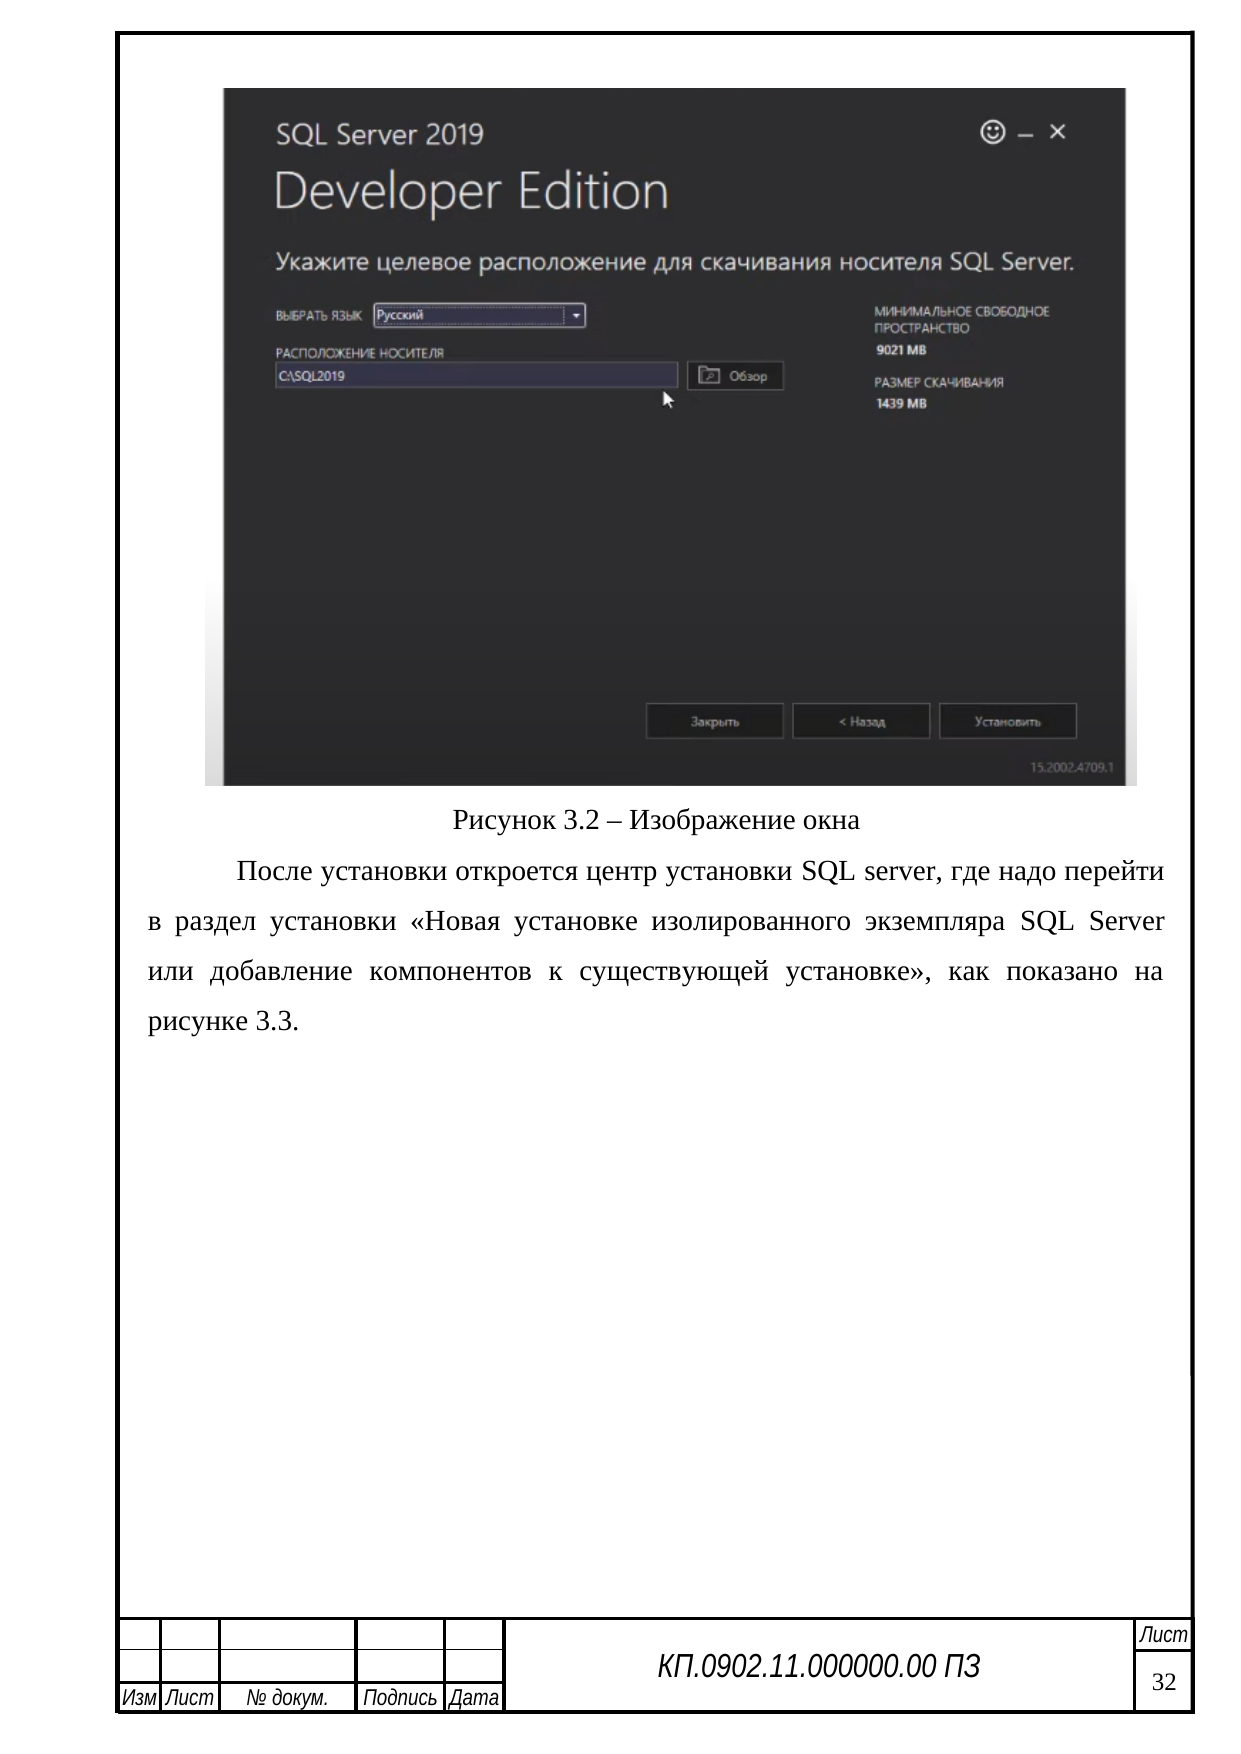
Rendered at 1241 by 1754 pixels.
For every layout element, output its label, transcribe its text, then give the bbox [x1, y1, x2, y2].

text Рисунок 3.2 – Изображение окна [118, 802, 1194, 836]
text После установки откроется центр установки SQL server, где надо перейти в раздел установки «Новая установке изолированного экземпляра SQL Server или добавление компонентов к существующей установке», как показано на рисунке 3.3. [148, 853, 1164, 1037]
picture [205, 88, 1137, 786]
